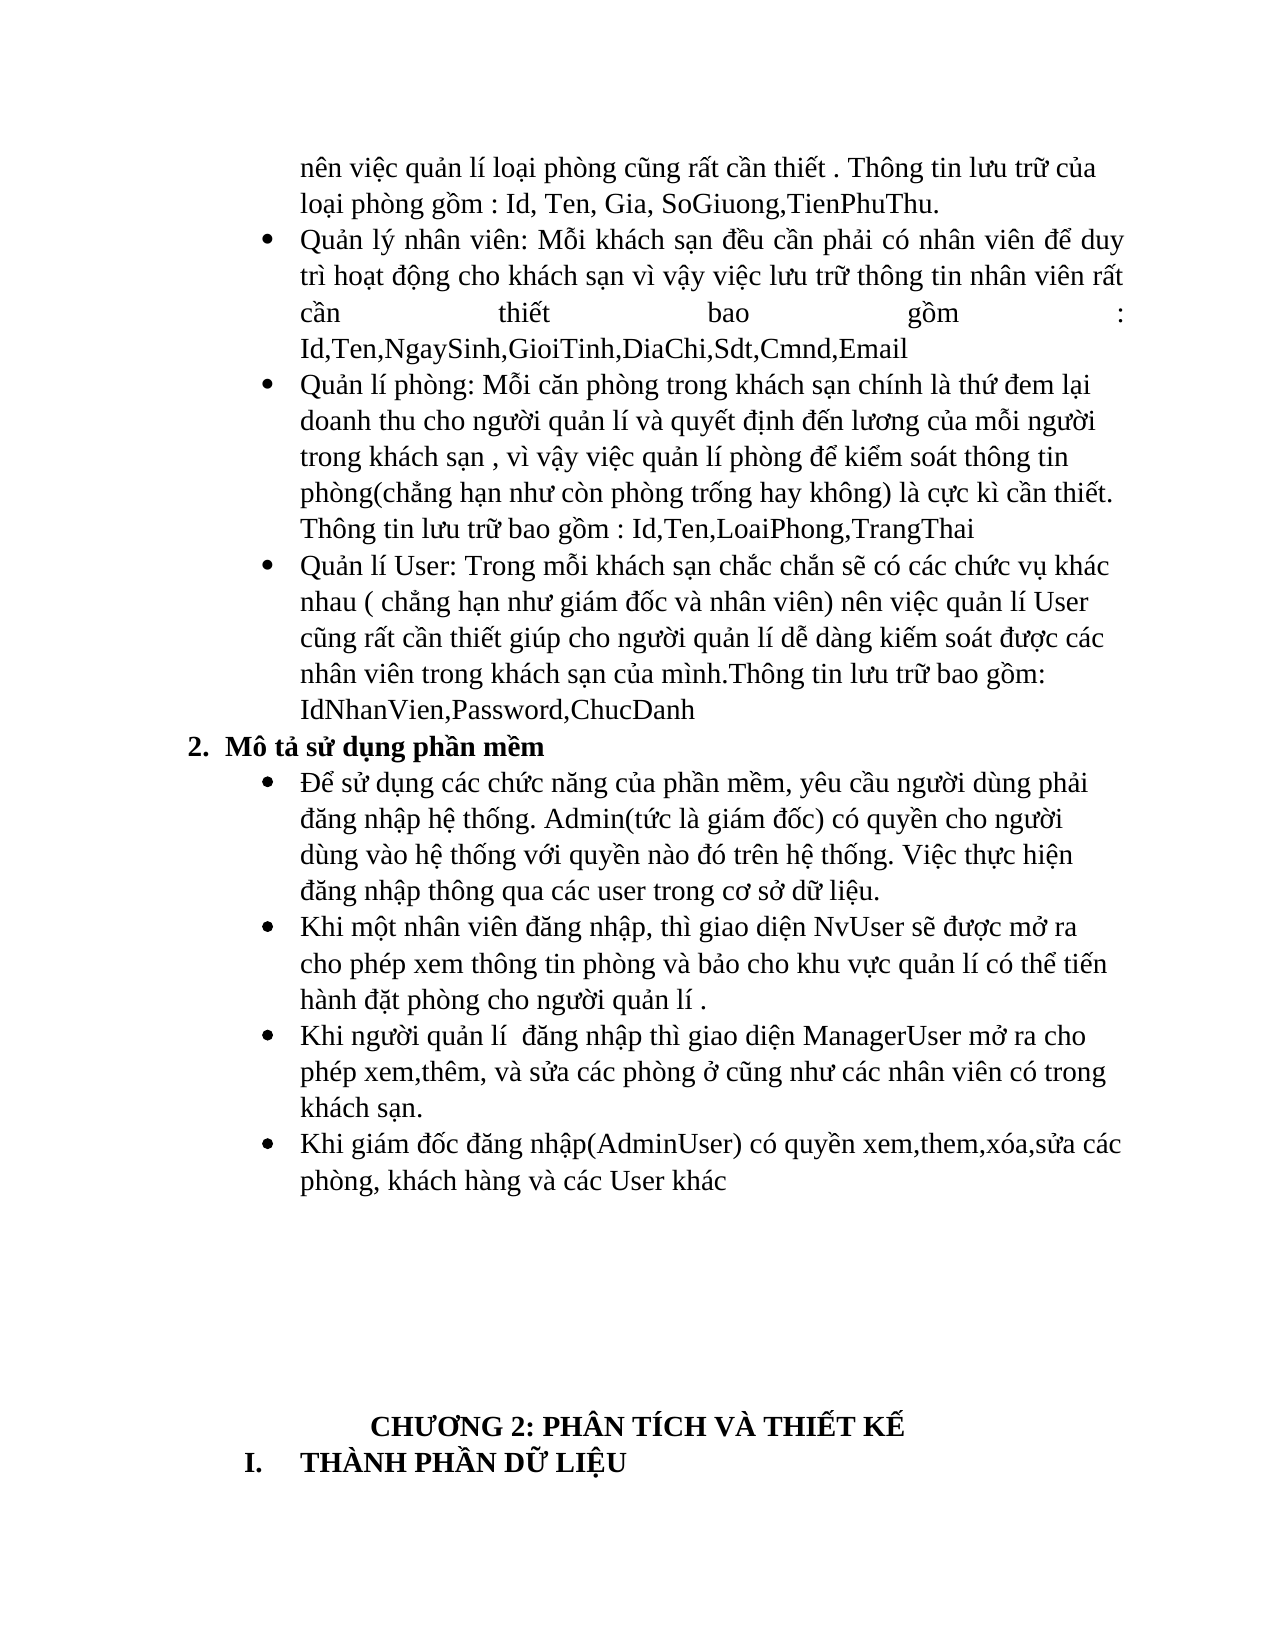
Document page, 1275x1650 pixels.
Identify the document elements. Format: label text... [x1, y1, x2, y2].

list Quản lý nhân viên: Mỗi khách sạn đều cần phải có nhân viên để duy trì hoạt động cho khách sạn vì vậy việc lưu trữ thông tin nhân viên rất cần thiết bao gồm : Id,Ten,NgaySinh,GioiTinh,DiaChi,Sdt,Cmnd,Email [262, 222, 1125, 364]
list Khi giám đốc đăng nhập(AdminUser) có quyền xem,them,xóa,sửa các phòng, khách hàng và các User khác [262, 1127, 1125, 1196]
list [262, 150, 1125, 220]
list Khi một nhân viên đăng nhập, thì giao diện NvUser sẽ được mở ra cho phép xem thông tin phòng và bảo cho khu vực quản lí có thể tiến hành đặt phòng cho người quản lí . [262, 909, 1125, 1015]
list Để sử dụng các chức năng của phần mềm, yêu cầu người dùng phải đăng nhập hệ thống. Admin(tức là giám đốc) có quyền cho người dùng vào hệ thống với quyền nào đó trên hệ thống. Việc thực hiện đăng nhập thông qua các user trong cơ sở dữ liệu. [262, 765, 1125, 907]
list Quản lí User: Trong mỗi khách sạn chắc chắn sẽ có các chức vụ khác nhau ( chẳng hạn như giám đốc và nhân viên) nên việc quản lí User cũng rất cần thiết giúp cho người quản lí dễ dàng kiếm soát được các nhân viên trong khách sạn của mình.Thông tin lưu trữ bao gồm: IdNhanVien,Password,ChucDanh [262, 548, 1125, 726]
list Khi người quản lí đăng nhập thì giao diện ManagerUser mở ra cho phép xem,thêm, và sửa các phòng ở cũng như các nhân viên có trong khách sạn. [262, 1018, 1125, 1124]
list THÀNH PHẦN DỮ LIỆU [262, 1445, 1125, 1479]
list Mô tả sử dụng phần mềm [187, 729, 1125, 762]
subtitle CHƯƠNG 2: PHÂN TÍCH VÀ THIẾT KẾ [150, 1409, 1125, 1443]
list Quản lí phòng: Mỗi căn phòng trong khách sạn chính là thứ đem lại doanh thu cho người quản lí và quyết định đến lương của mỗi người trong khách sạn , vì vậy việc quản lí phòng để kiểm soát thông tin phòng(chẳng hạn như còn phòng trống hay không) là cực kì cần thiết. Thông tin lưu trữ bao gồm : Id,Ten,LoaiPhong,TrangThai [262, 367, 1125, 545]
